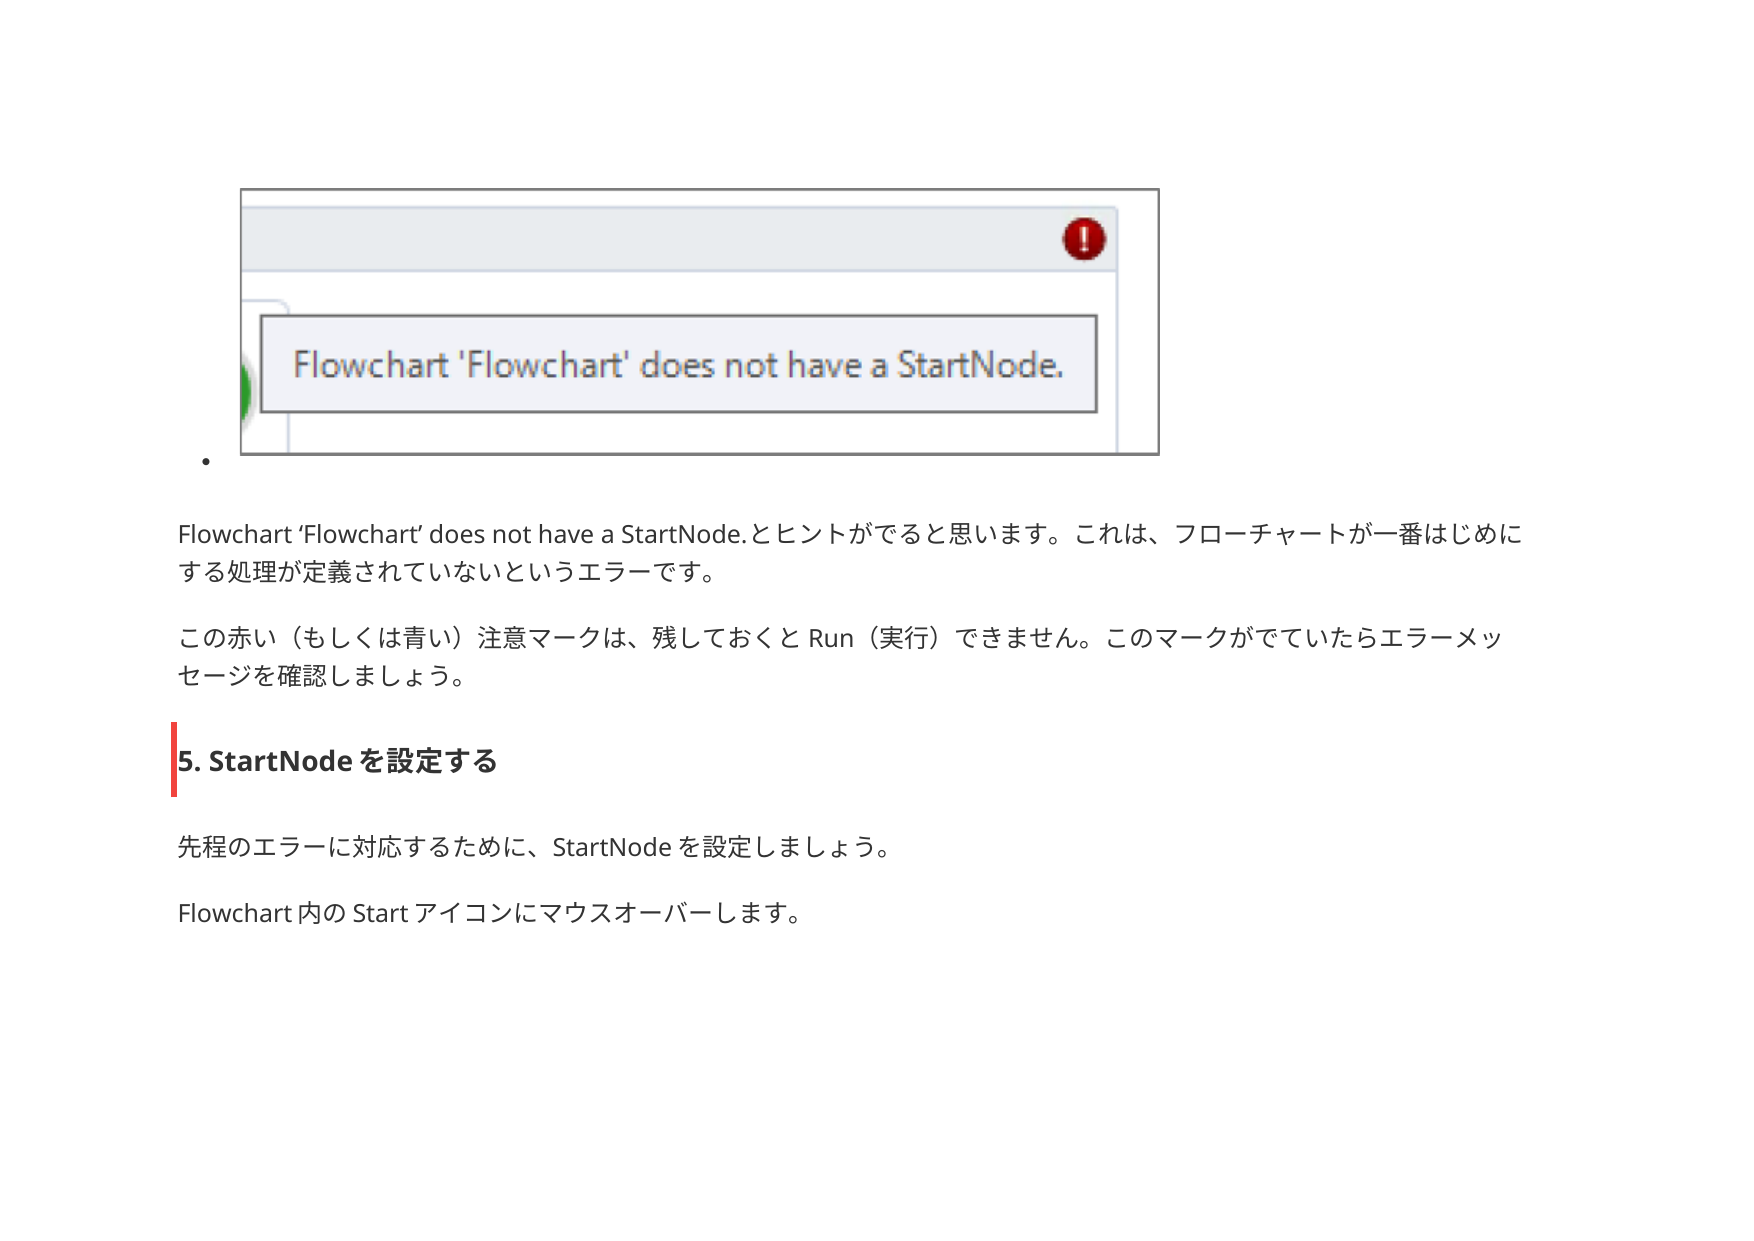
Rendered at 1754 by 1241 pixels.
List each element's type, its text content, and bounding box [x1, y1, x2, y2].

text 先程のエラーに対応するために、StartNodeを設定しましょう。 [177, 826, 1547, 864]
text この赤い（もしくは青い）注意マークは、残しておくと Run（実行）できません。このマークがでていたらエラーメッセージを確認しましょう。 [177, 618, 1547, 693]
text Flowchart内のStartアイコンにマウスオーバーします。 [177, 893, 1547, 931]
picture [239, 188, 1160, 456]
text Flowchart ‘Flowchart’ does not have a StartNode.とヒントがでると思います。これは、フローチャートが一番はじめにする処理が定義されていないというエラーです。 [177, 514, 1547, 589]
text 5. StartNodeを設定する [177, 722, 1547, 797]
